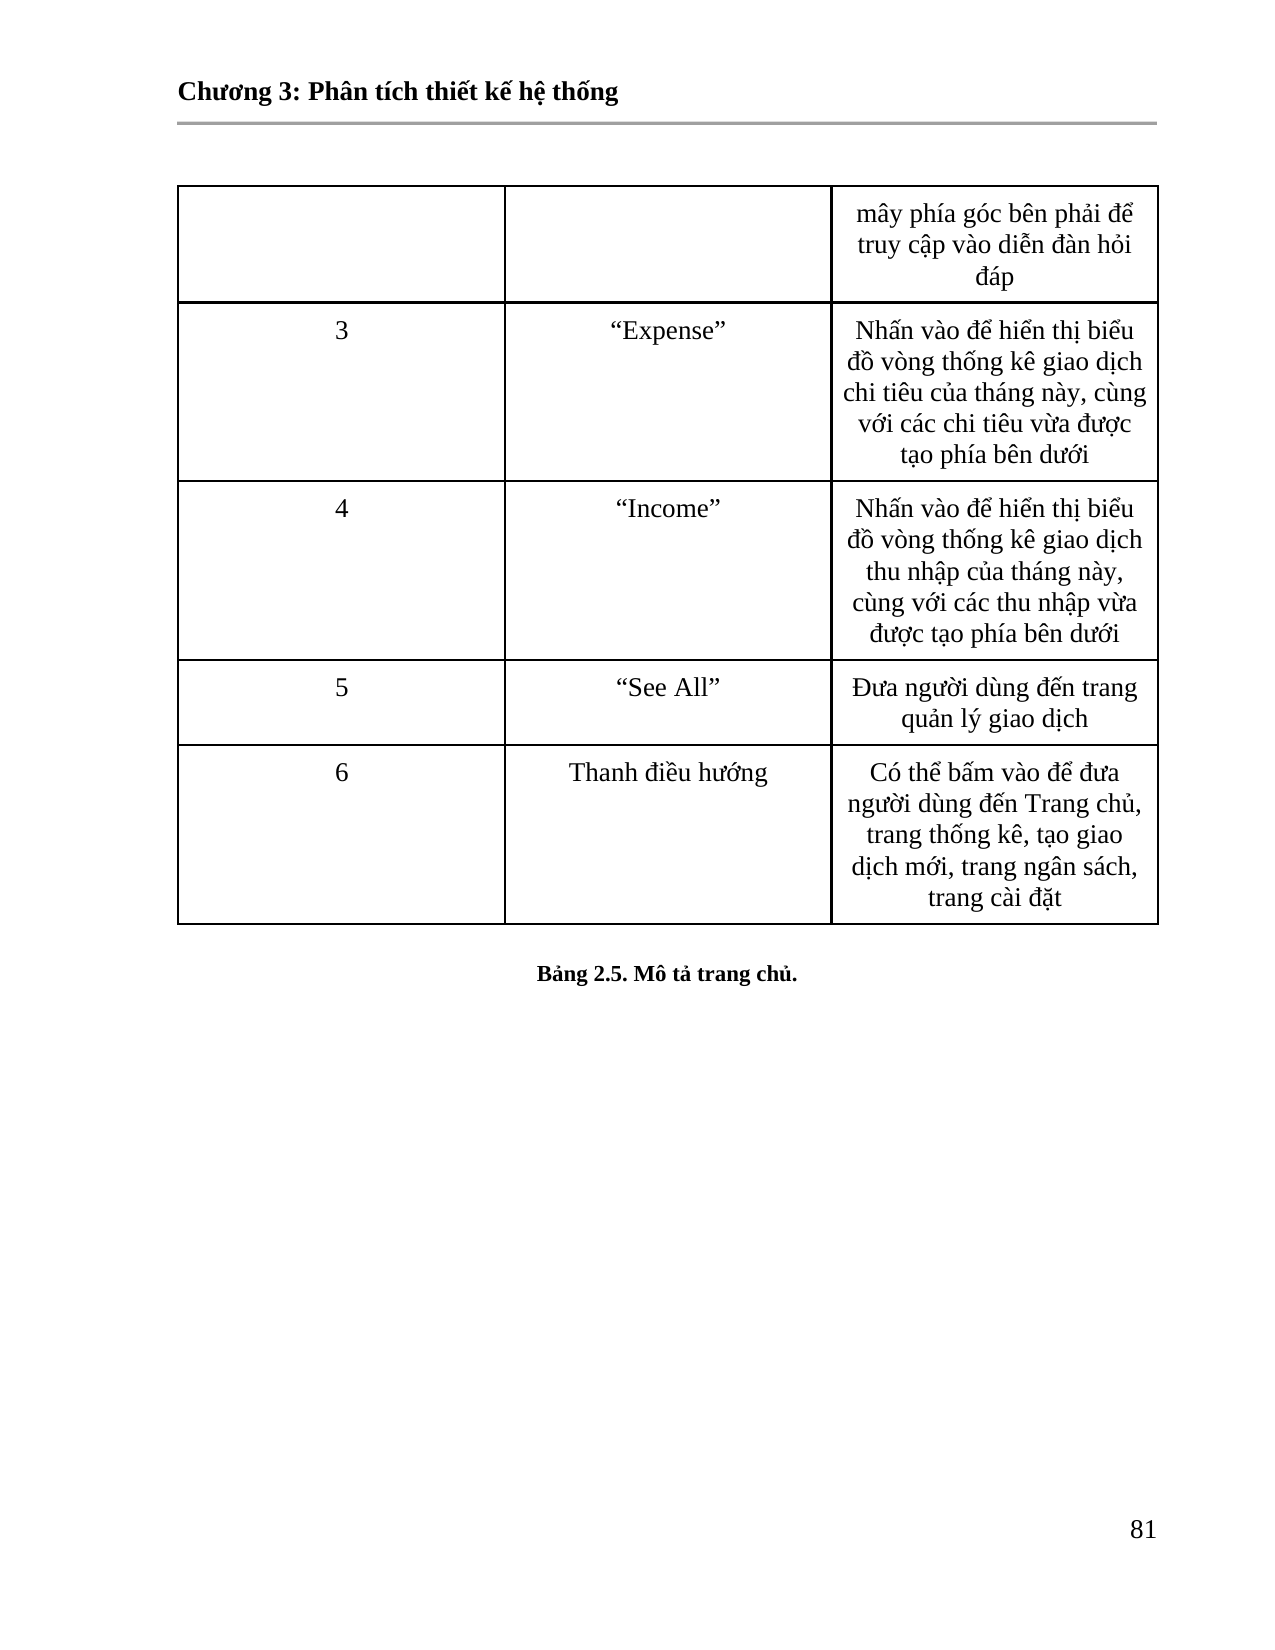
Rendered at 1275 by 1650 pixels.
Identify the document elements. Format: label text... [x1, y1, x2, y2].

text Bảng 2.5. Mô tả trang chủ. [177, 960, 1157, 987]
